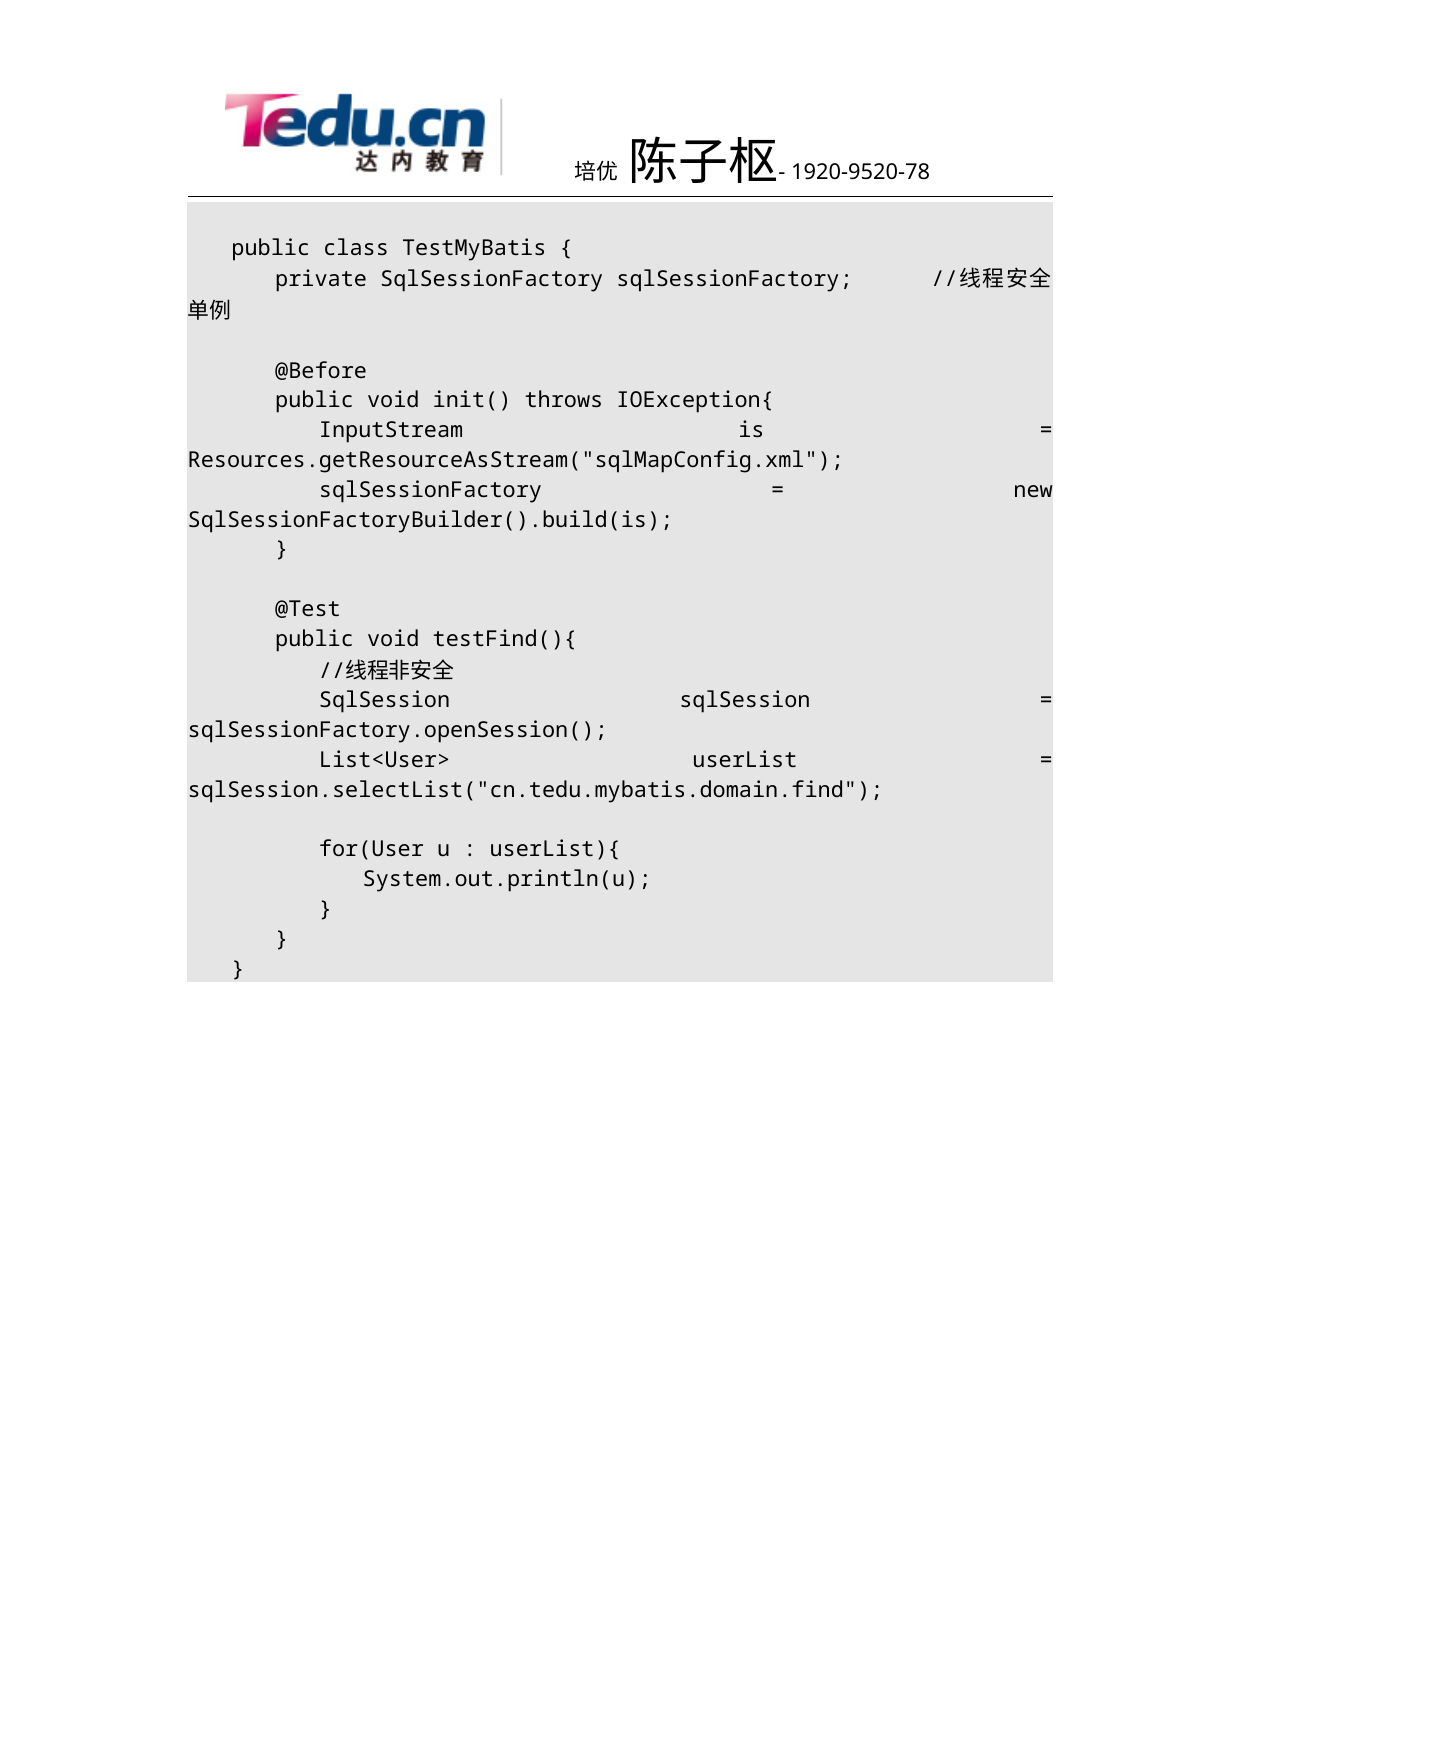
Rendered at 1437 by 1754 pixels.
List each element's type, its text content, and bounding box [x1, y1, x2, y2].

text public void init() throws IOException{ [187, 384, 1053, 414]
text } [187, 533, 1053, 563]
text @Test [187, 593, 1053, 623]
text sqlSessionFactory = new SqlSessionFactoryBuilder().build(is); [187, 474, 1053, 533]
text } [187, 952, 1053, 982]
text SqlSession sqlSession = sqlSessionFactory.openSession(); [187, 684, 1053, 744]
text private SqlSessionFactory sqlSessionFactory; //线程安全，单例 [187, 261, 1053, 325]
text @Before [187, 355, 1053, 384]
text //线程非安全 [187, 653, 1053, 684]
text public void testFind(){ [187, 623, 1053, 653]
text for(User u : userList){ [187, 833, 1053, 863]
text InputStream is = Resources.getResourceAsStream("sqlMapConfig.xml"); [187, 414, 1053, 474]
text List<User> userList = sqlSession.selectList("cn.tedu.mybatis.domain.find"); [187, 744, 1053, 803]
picture [225, 88, 507, 180]
text } [187, 923, 1053, 952]
text } [187, 893, 1053, 923]
text System.out.println(u); [187, 863, 1053, 893]
text public class TestMyBatis { [187, 232, 1053, 261]
